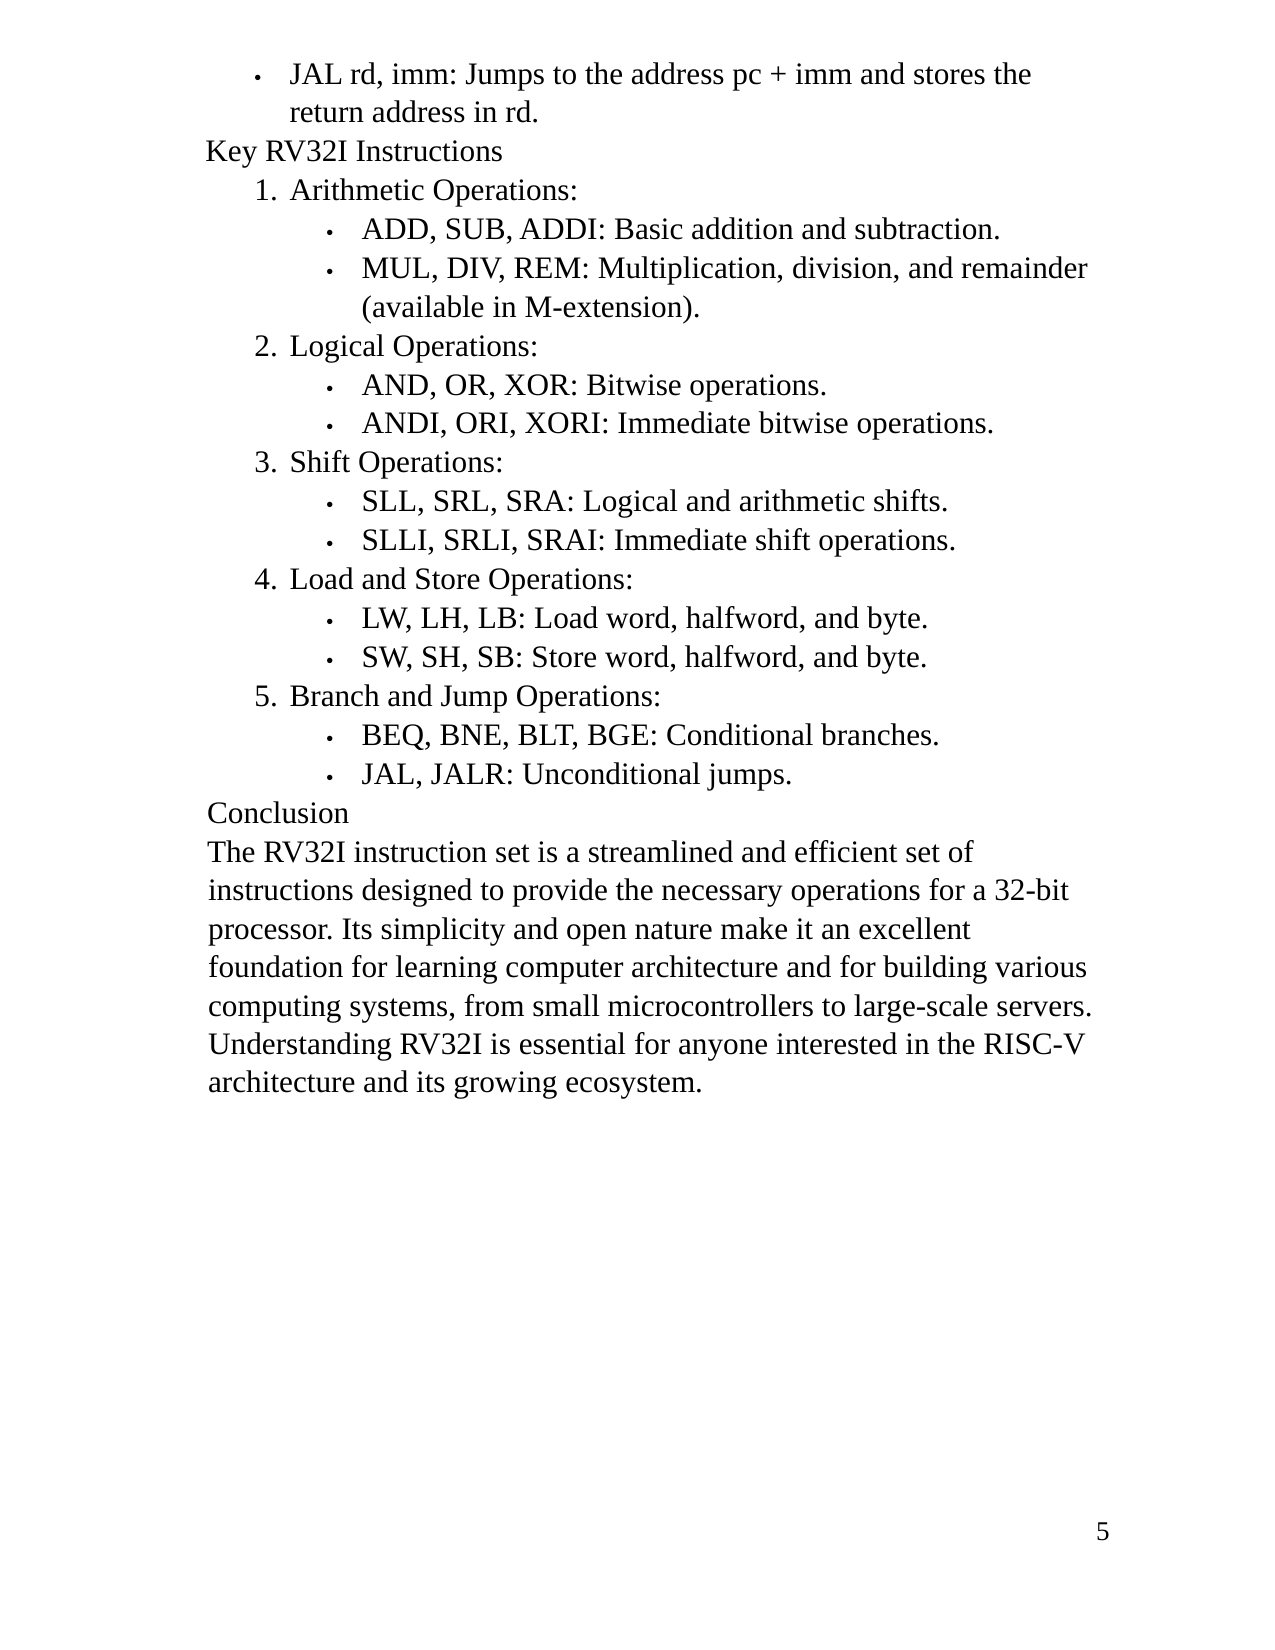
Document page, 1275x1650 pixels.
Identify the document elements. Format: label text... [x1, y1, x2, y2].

list AND, OR, XOR: Bitwise operations. [326, 366, 1110, 402]
list BEQ, BNE, BLT, BGE: Conditional branches. [326, 716, 1110, 752]
text The RV32I instruction set is a streamlined and efficient set of instructions designed to provide the necessary operations for a 32-bit processor. Its simplicity and open nature make it an excellent foundation for learning computer architecture and for building various computing systems, from small microcontrollers to large-scale servers. Understanding RV32I is essential for anyone interested in the RISC-V architecture and its growing ecosystem. [207, 833, 1110, 1099]
text Conclusion [207, 794, 1116, 830]
list Arithmetic Operations: [254, 171, 1110, 207]
list Shift Operations: [254, 444, 1110, 479]
list ADD, SUB, ADDI: Basic addition and subtraction. [326, 210, 1110, 246]
list SLL, SRL, SRA: Logical and arithmetic shifts. [326, 483, 1110, 518]
list JAL, JALR: Unconditional jumps. [326, 755, 1110, 791]
list SLLI, SRLI, SRAI: Immediate shift operations. [326, 522, 1110, 557]
text Key RV32I Instructions [205, 132, 1116, 168]
list ANDI, ORI, XORI: Immediate bitwise operations. [326, 405, 1110, 441]
list Branch and Jump Operations: [254, 677, 1110, 713]
list JAL rd, imm: Jumps to the address pc + imm and stores the return address in rd. [254, 55, 1110, 129]
list Load and Store Operations: [254, 561, 1110, 596]
list LW, LH, LB: Load word, halfword, and byte. [326, 599, 1110, 635]
list MUL, DIV, REM: Multiplication, division, and remainder (available in M-extension). [326, 249, 1110, 324]
list SW, SH, SB: Store word, halfword, and byte. [326, 638, 1110, 674]
list Logical Operations: [254, 327, 1110, 363]
